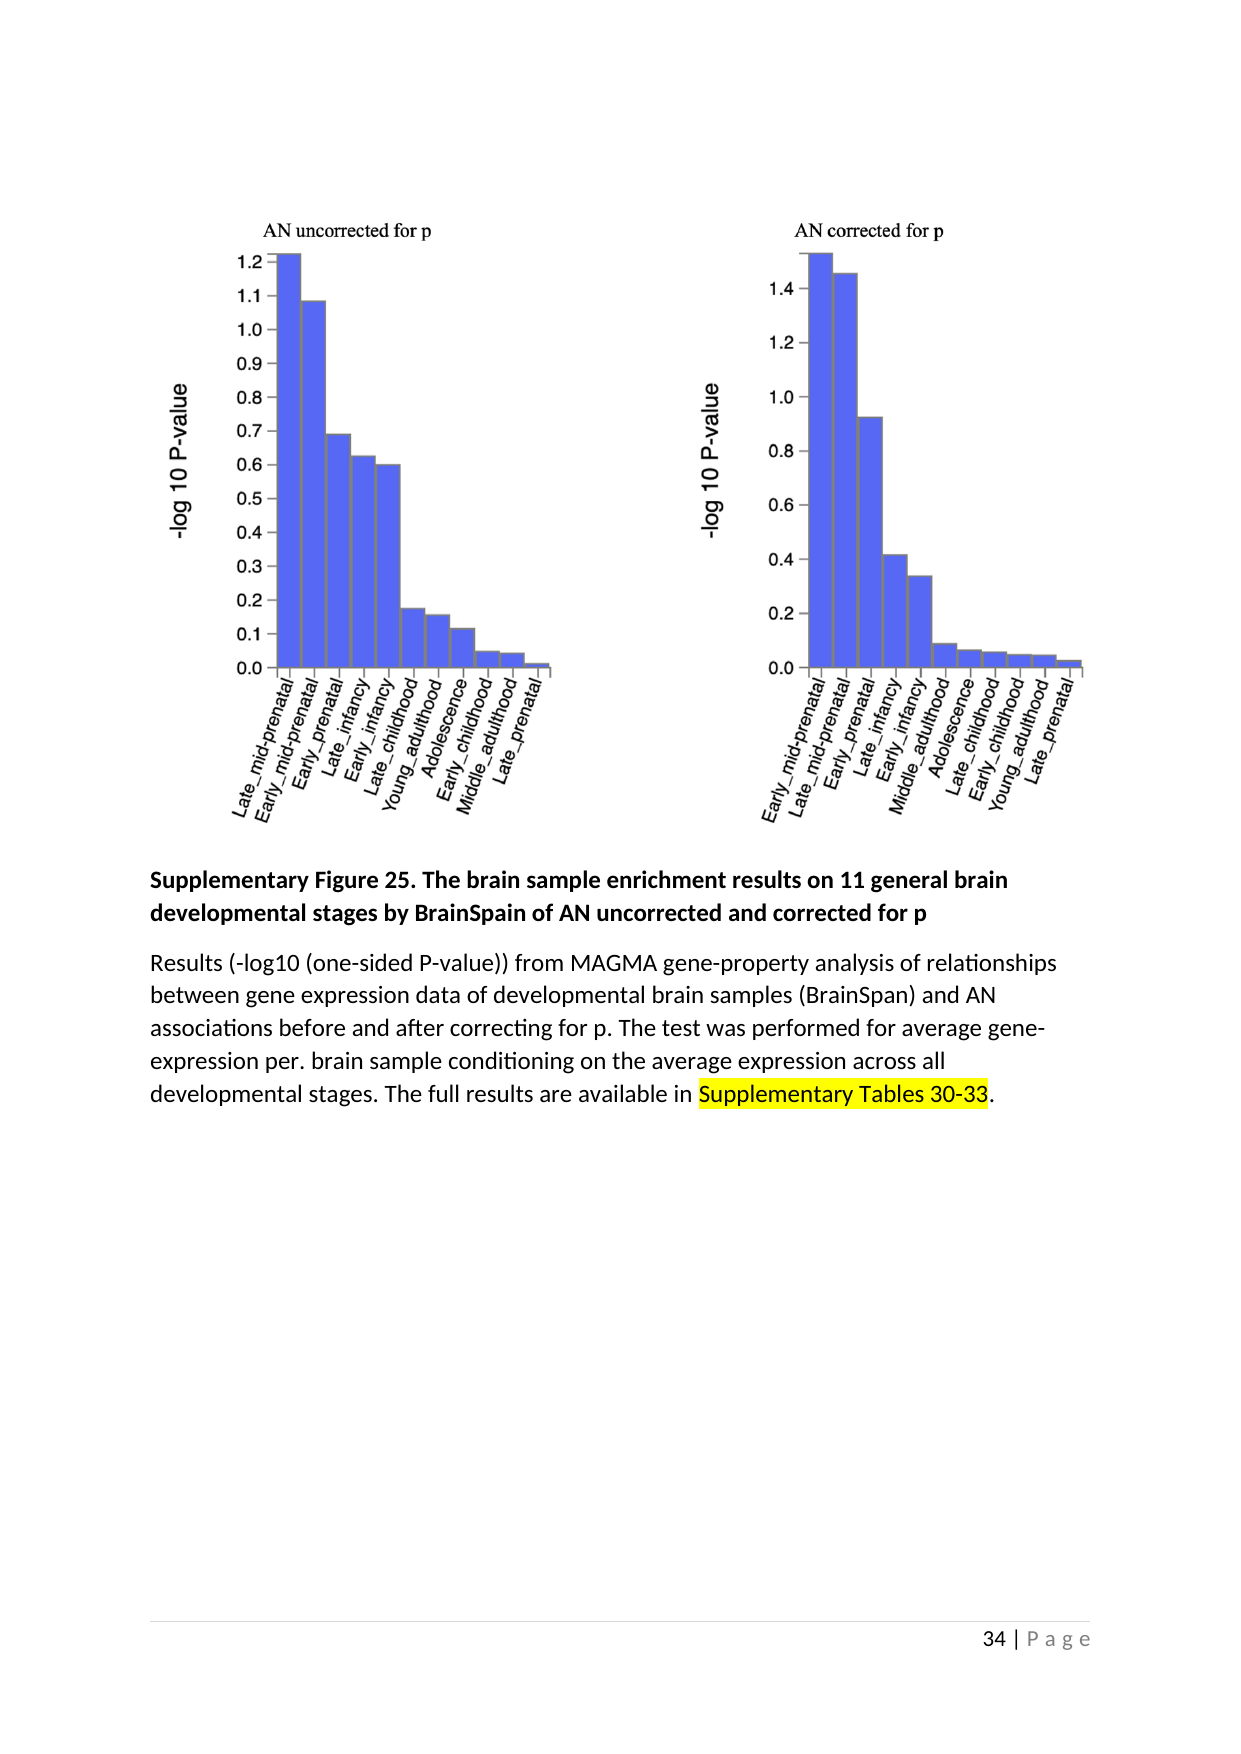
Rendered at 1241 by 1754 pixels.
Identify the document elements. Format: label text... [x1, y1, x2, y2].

picture [150, 215, 1091, 829]
text Supplementary Figure 25. The brain sample enrichment results on 11 general brain developmental stages by BrainSpain of AN uncorrected and corrected for p [150, 864, 1090, 928]
text Results (-log10 (one-sided P-value)) from MAGMA gene-property analysis of relationships between gene expression data of developmental brain samples (BrainSpan) and AN associations before and after correcting for p. The test was performed for average gene-expression per. brain sample conditioning on the average expression across all developmental stages. The full results are available in Supplementary Tables 30-33. [150, 947, 1090, 1109]
